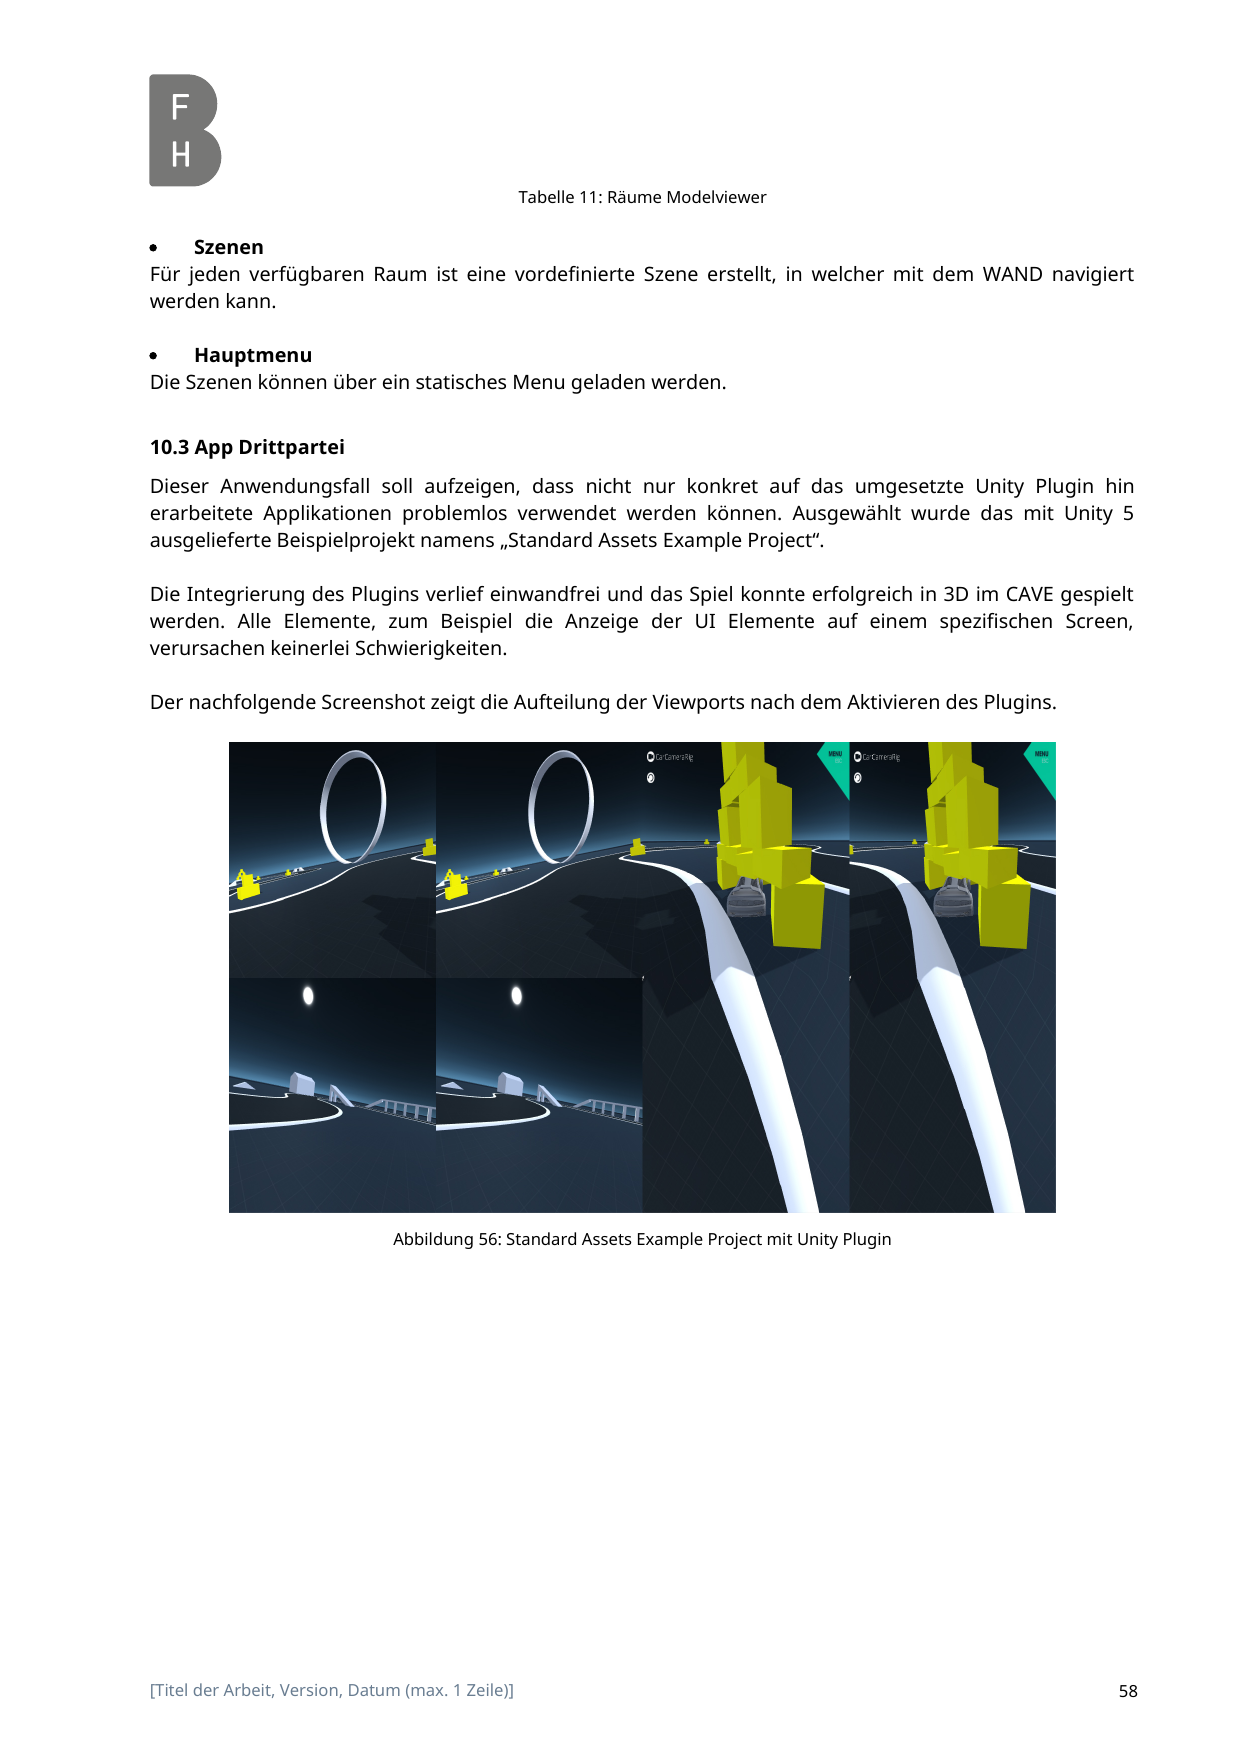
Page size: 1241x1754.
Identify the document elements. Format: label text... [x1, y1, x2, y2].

text Die Integrierung des Plugins verlief einwandfrei und das Spiel konnte erfolgreich in 3D im CAVE gespielt werden. Alle Elemente, zum Beispiel die Anzeige der UI Elemente auf einem spezifischen Screen, verursachen keinerlei Schwierigkeiten. [149, 580, 1136, 661]
text Abbildung 56: Standard Assets Example Project mit Unity Plugin [149, 1225, 1136, 1251]
list Hauptmenu [149, 341, 1136, 368]
text Für jeden verfügbaren Raum ist eine vordefinierte Szene erstellt, in welcher mit dem WAND navigiert werden kann. [149, 261, 1136, 314]
list Szenen [149, 233, 1136, 261]
text Dieser Anwendungsfall soll aufzeigen, dass nicht nur konkret auf das umgesetzte Unity Plugin hin erarbeitete Applikationen problemlos verwendet werden können. Ausgewählt wurde das mit Unity 5 ausgelieferte Beispielprojekt namens „Standard Assets Example Project“. [149, 472, 1136, 553]
text Tabelle : Räume Modelviewer [149, 183, 1136, 208]
text Der nachfolgende Screenshot zeigt die Aufteilung der Viewports nach dem Aktivieren des Plugins. [149, 688, 1136, 715]
subtitle App Drittpartei [149, 433, 1136, 460]
text Die Szenen können über ein statisches Menu geladen werden. [149, 368, 1136, 395]
picture [229, 742, 1056, 1213]
